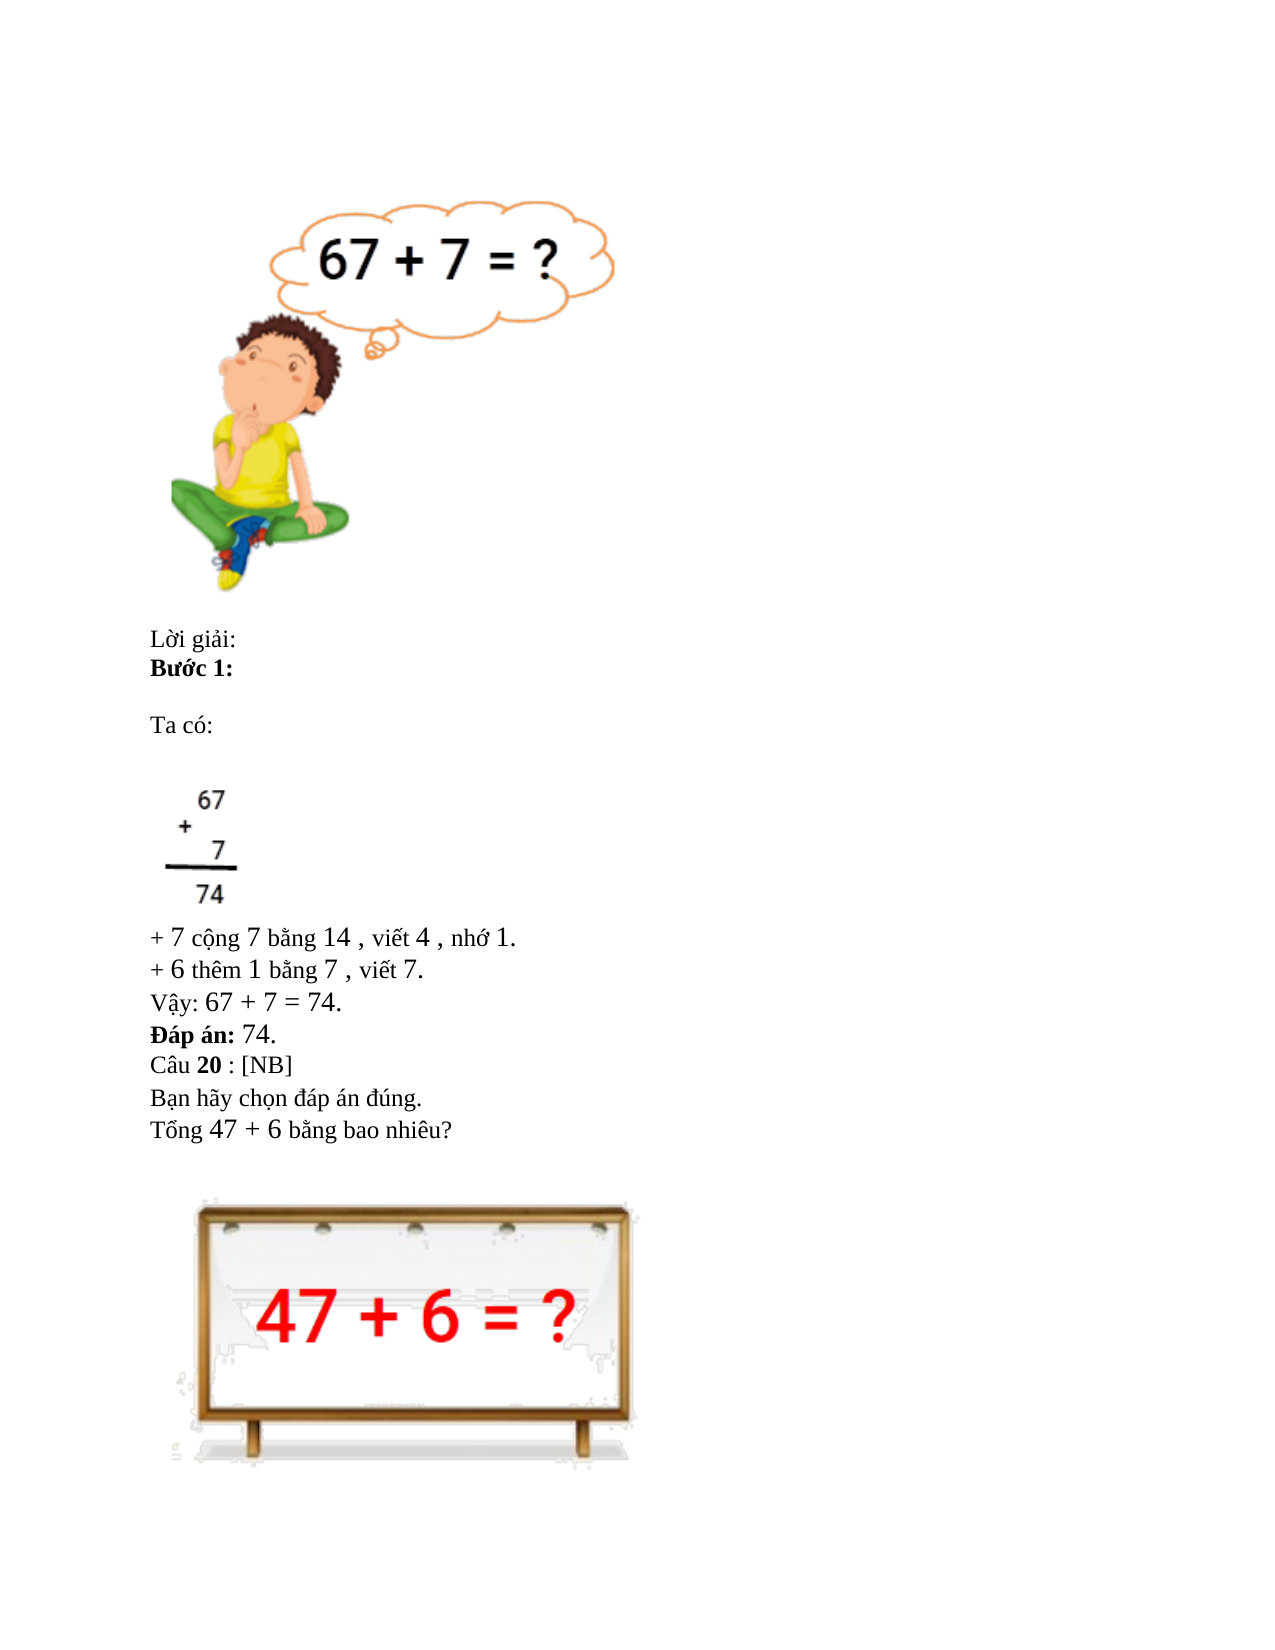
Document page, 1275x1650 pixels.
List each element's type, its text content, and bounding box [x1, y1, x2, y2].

text Câu 20 : [NB] [150, 1050, 1125, 1078]
picture [150, 178, 632, 619]
picture [150, 767, 255, 921]
text Lời giải: [150, 624, 1125, 653]
text Ta có: + 7 cộng 7 bằng 14 , viết 4 , nhớ 1. + 6 thêm 1 bằng 7 , viết 7. Vậy: 67 + 7 = 74. Đáp án: 74. [150, 681, 1125, 1050]
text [150, 150, 1125, 619]
text Bước 1: [150, 653, 1125, 681]
picture [150, 1173, 673, 1484]
